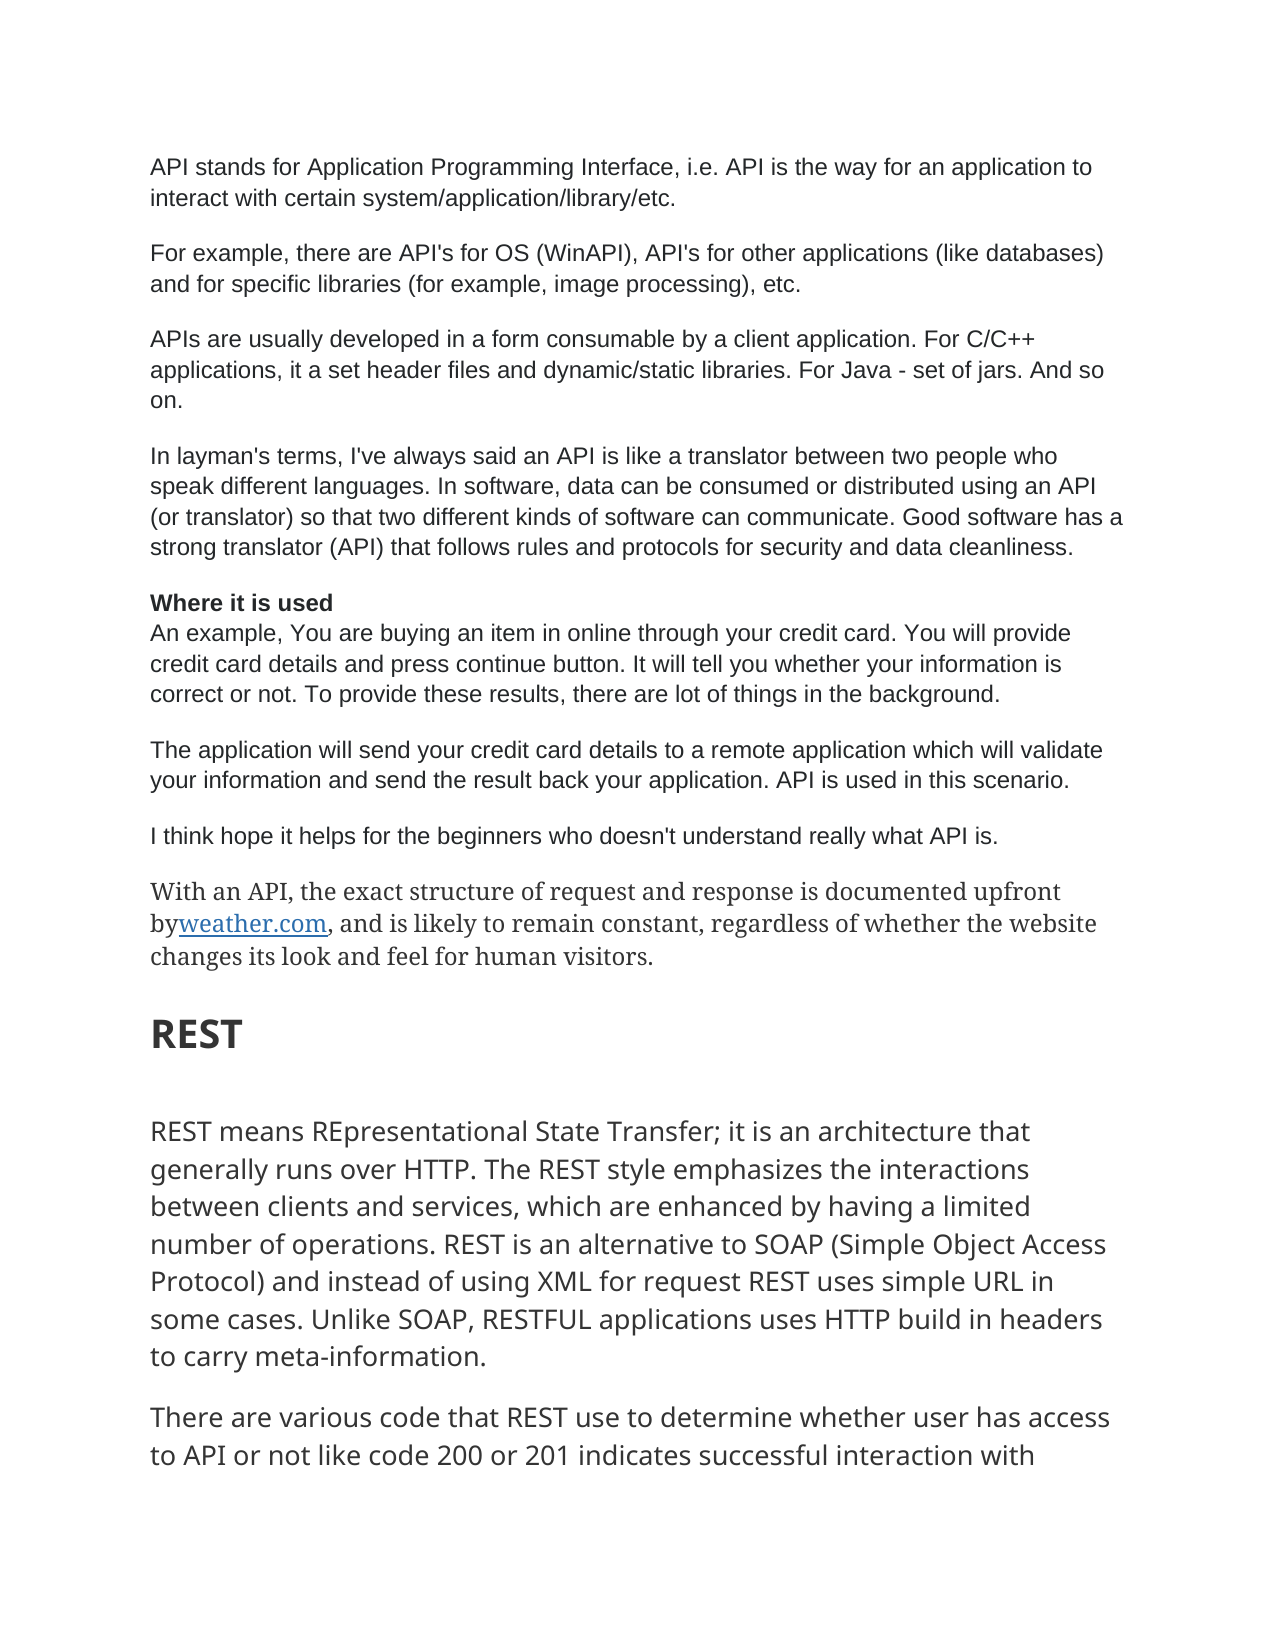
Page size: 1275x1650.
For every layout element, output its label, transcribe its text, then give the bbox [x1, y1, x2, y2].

text REST [150, 997, 1125, 1060]
text APIs are usually developed in a form consumable by a client application. For C/C++ applications, it a set header files and dynamic/static libraries. For Java - set of jars. And so on. [150, 322, 1125, 414]
text For example, there are API's for OS (WinAPI), API's for other applications (like databases) and for specific libraries (for example, image processing), etc. [150, 236, 1125, 297]
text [150, 1398, 1125, 1473]
text With an API, the exact structure of request and response is documented upfront byweather.com, and is likely to remain constant, regardless of whether the website changes its look and feel for human visitors. [150, 874, 1125, 972]
text Where it is used [150, 586, 1125, 616]
text API stands for Application Programming Interface, i.e. API is the way for an application to interact with certain system/application/library/etc. [150, 150, 1125, 211]
text I think hope it helps for the beginners who doesn't understand really what API is. [150, 819, 1125, 849]
text The application will send your credit card details to a remote application which will validate your information and send the result back your application. API is used in this scenario. [150, 733, 1125, 794]
text REST means REpresentational State Transfer; it is an architecture that generally runs over HTTP. The REST style emphasizes the interactions between clients and services, which are enhanced by having a limited number of operations. REST is an alternative to SOAP (Simple Object Access Protocol) and instead of using XML for request REST uses simple URL in some cases. Unlike SOAP, RESTFUL applications uses HTTP build in headers to carry meta-information. [150, 1112, 1125, 1375]
text An example, You are buying an item in online through your credit card. You will provide credit card details and press continue button. It will tell you whether your information is correct or not. To provide these results, there are lot of things in the background. [150, 616, 1125, 708]
text In layman's terms, I've always said an API is like a translator between two people who speak different languages. In software, data can be consumed or distributed using an API (or translator) so that two different kinds of software can communicate. Good software has a strong translator (API) that follows rules and protocols for security and data cleanliness. [150, 439, 1125, 561]
